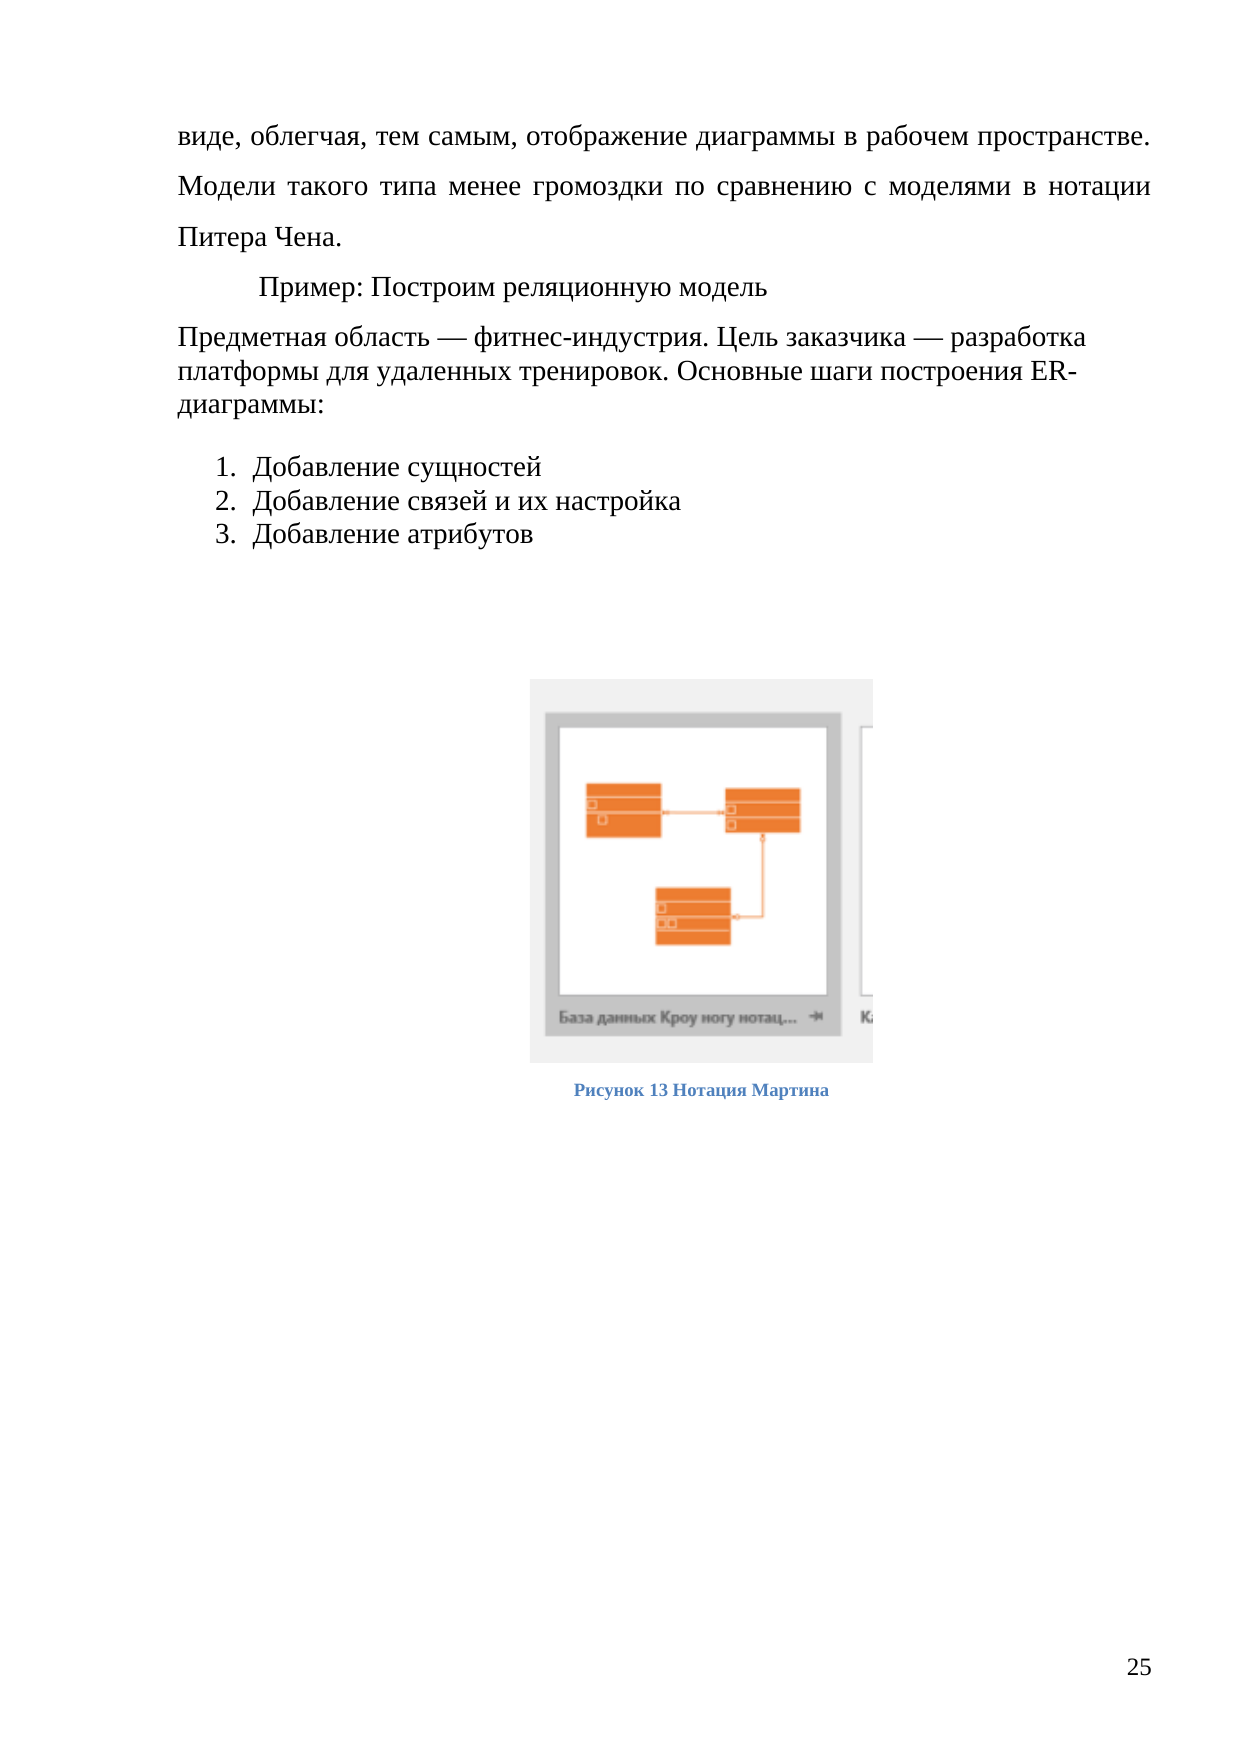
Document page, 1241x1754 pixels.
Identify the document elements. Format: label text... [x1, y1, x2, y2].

list Добавление атрибутов [215, 516, 1152, 550]
list Добавление связей и их настройка [215, 483, 1152, 516]
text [177, 118, 1152, 252]
text Пример: Построим реляционную модель [177, 269, 1152, 303]
list Добавление сущностей [215, 449, 1152, 483]
text Рисунок 13 Нотация Мартина [177, 1079, 1152, 1101]
picture [529, 679, 873, 1063]
text Предметная область — фитнес-индустрия. Цель заказчика — разработка платформы для удаленных тренировок. Основные шаги построения ER-диаграммы: [177, 319, 1152, 420]
